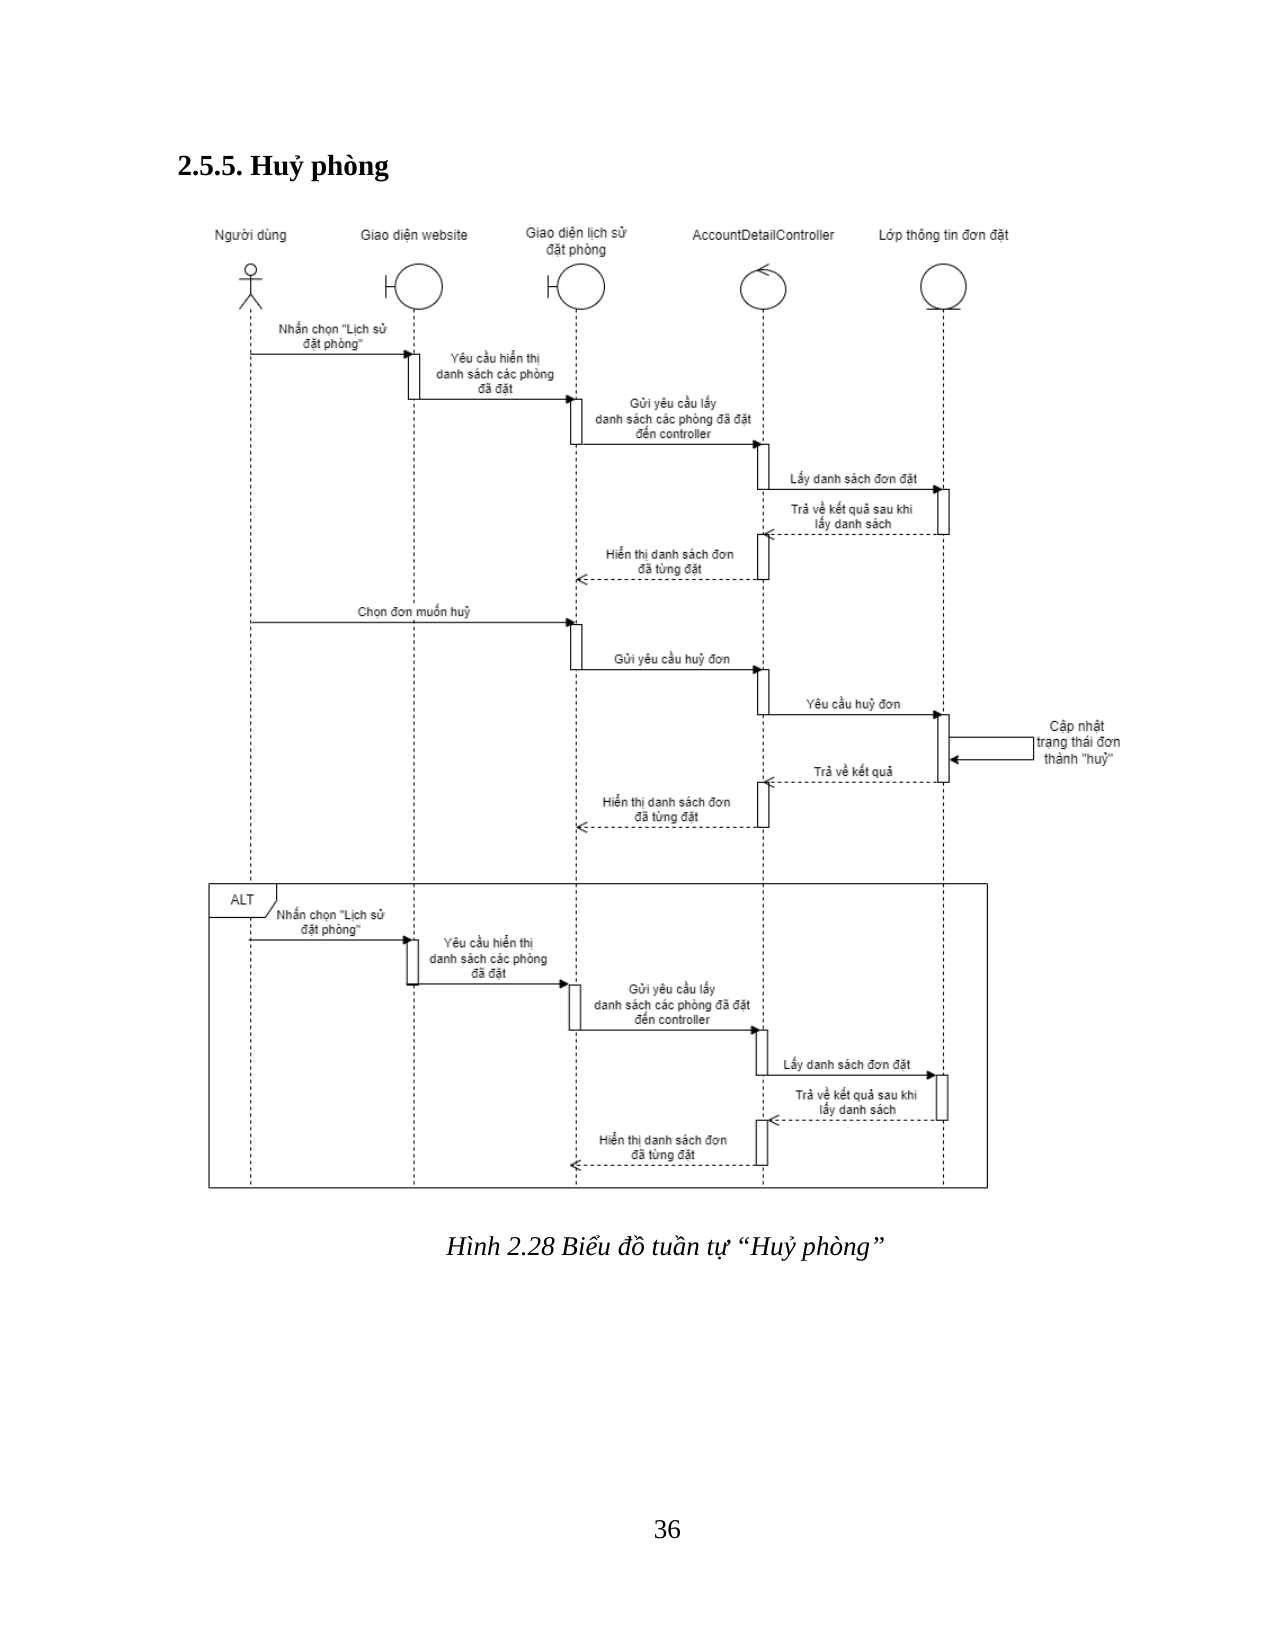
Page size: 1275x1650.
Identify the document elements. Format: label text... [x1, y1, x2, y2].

picture [177, 196, 1157, 1211]
subtitle 2.5.5. Huỷ phòng [177, 148, 1157, 181]
